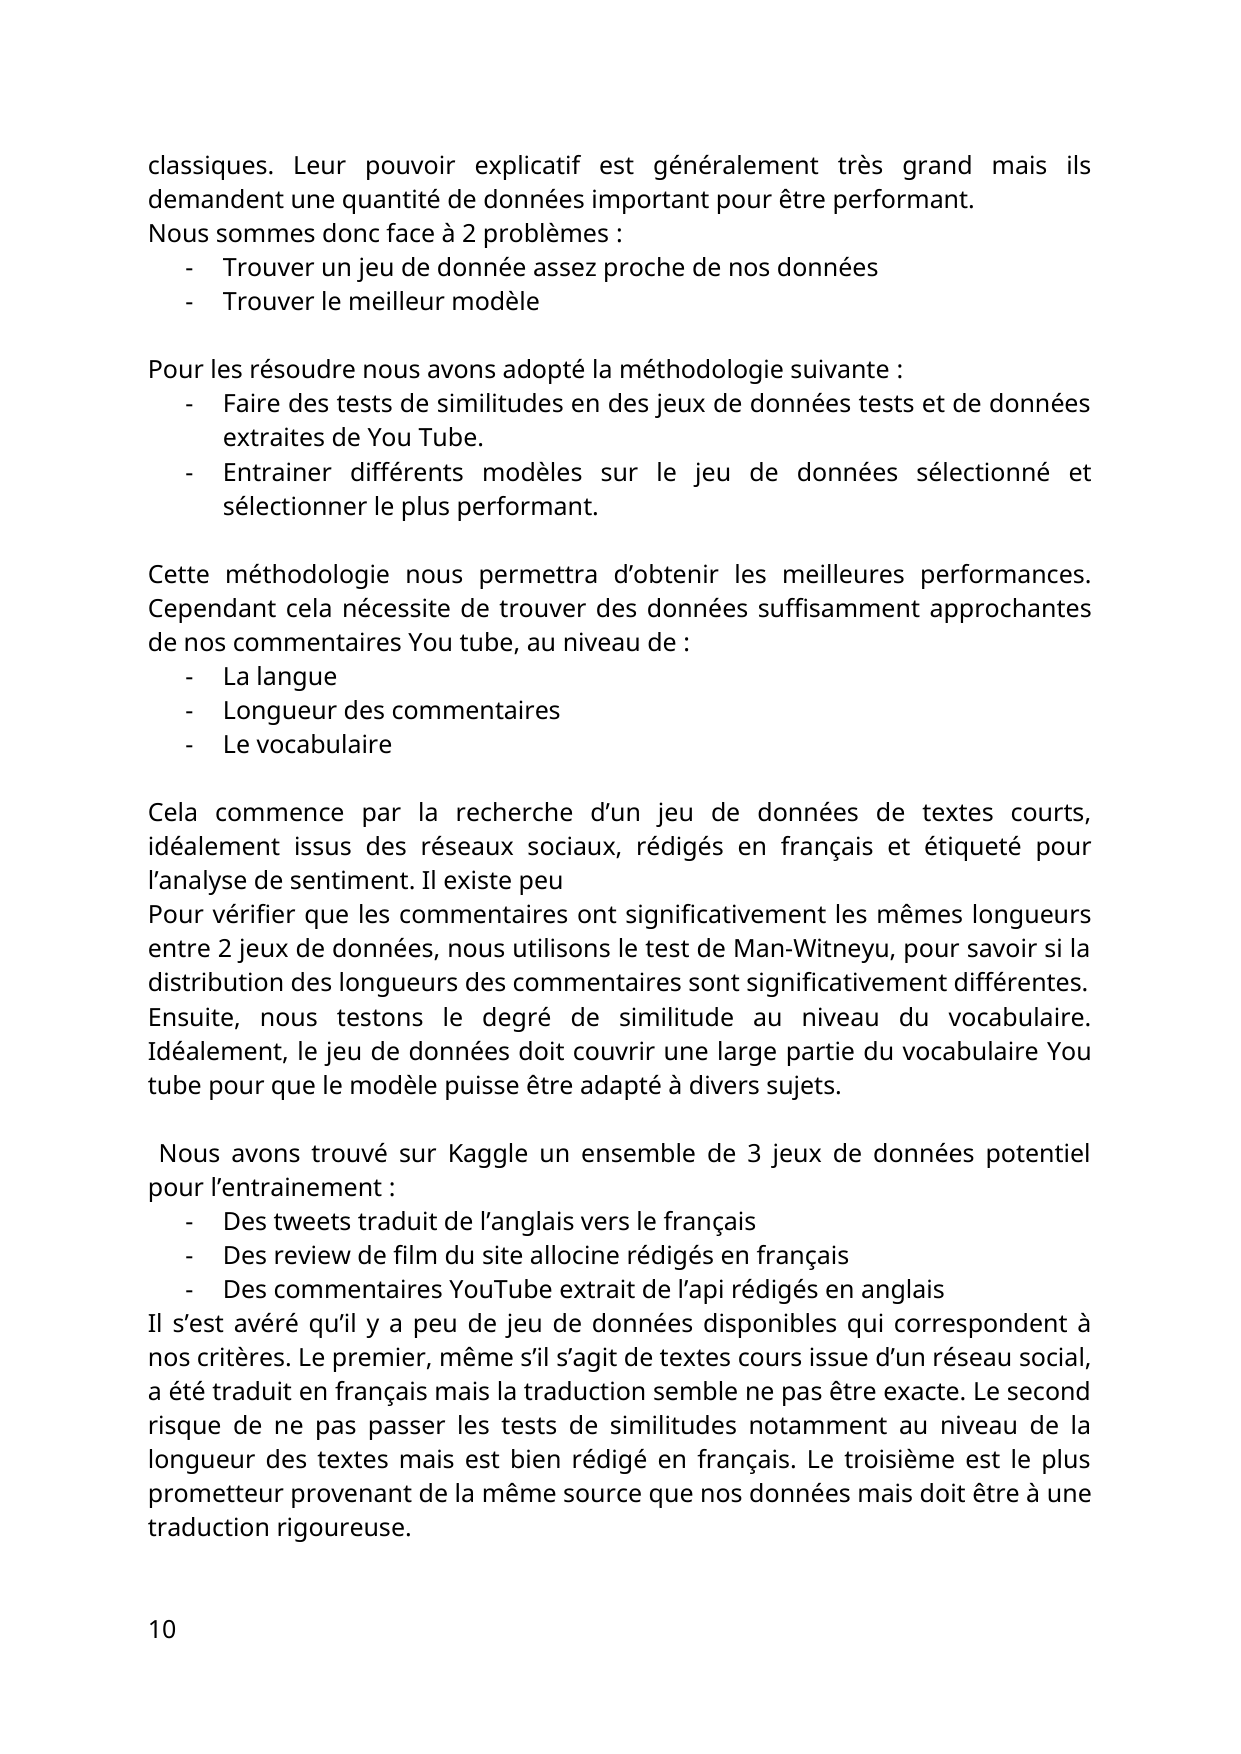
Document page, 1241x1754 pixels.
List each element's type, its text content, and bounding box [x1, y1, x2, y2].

list Trouver le meilleur modèle [185, 284, 1093, 318]
list La langue [185, 658, 1093, 693]
text Pour vérifier que les commentaires ont significativement les mêmes longueurs entre 2 jeux de données, nous utilisons le test de Man-Witneyu, pour savoir si la distribution des longueurs des commentaires sont significativement différentes. [148, 897, 1093, 999]
list Faire des tests de similitudes en des jeux de données tests et de données extraites de You Tube. [185, 386, 1093, 454]
list Entrainer différents modèles sur le jeu de données sélectionné et sélectionner le plus performant. [185, 454, 1093, 522]
text Cette méthodologie nous permettra d’obtenir les meilleures performances. Cependant cela nécessite de trouver des données suffisamment approchantes de nos commentaires You tube, au niveau de : [148, 556, 1093, 658]
list Des review de film du site allocine rédigés en français [185, 1238, 1093, 1272]
text Il s’est avéré qu’il y a peu de jeu de données disponibles qui correspondent à nos critères. Le premier, même s’il s’agit de textes cours issue d’un réseau social, a été traduit en français mais la traduction semble ne pas être exacte. Le second risque de ne pas passer les tests de similitudes notamment au niveau de la longueur des textes mais est bien rédigé en français. Le troisième est le plus prometteur provenant de la même source que nos données mais doit être à une traduction rigoureuse. [148, 1306, 1093, 1544]
list Des commentaires YouTube extrait de l’api rédigés en anglais [185, 1272, 1093, 1306]
text Cela commence par la recherche d’un jeu de données de textes courts, idéalement issus des réseaux sociaux, rédigés en français et étiqueté pour l’analyse de sentiment. Il existe peu [148, 795, 1093, 897]
list Le vocabulaire [185, 727, 1093, 761]
list Trouver un jeu de donnée assez proche de nos données [185, 250, 1093, 284]
text Ensuite, nous testons le degré de similitude au niveau du vocabulaire. Idéalement, le jeu de données doit couvrir une large partie du vocabulaire You tube pour que le modèle puisse être adapté à divers sujets. [148, 999, 1093, 1101]
text Pour les résoudre nous avons adopté la méthodologie suivante : [148, 352, 1093, 386]
text Nous avons trouvé sur Kaggle un ensemble de 3 jeux de données potentiel pour l’entrainement : [148, 1135, 1093, 1203]
list Longueur des commentaires [185, 693, 1093, 727]
list Des tweets traduit de l’anglais vers le français [185, 1203, 1093, 1238]
text Nous sommes donc face à 2 problèmes : [148, 216, 1093, 250]
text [148, 148, 1093, 216]
